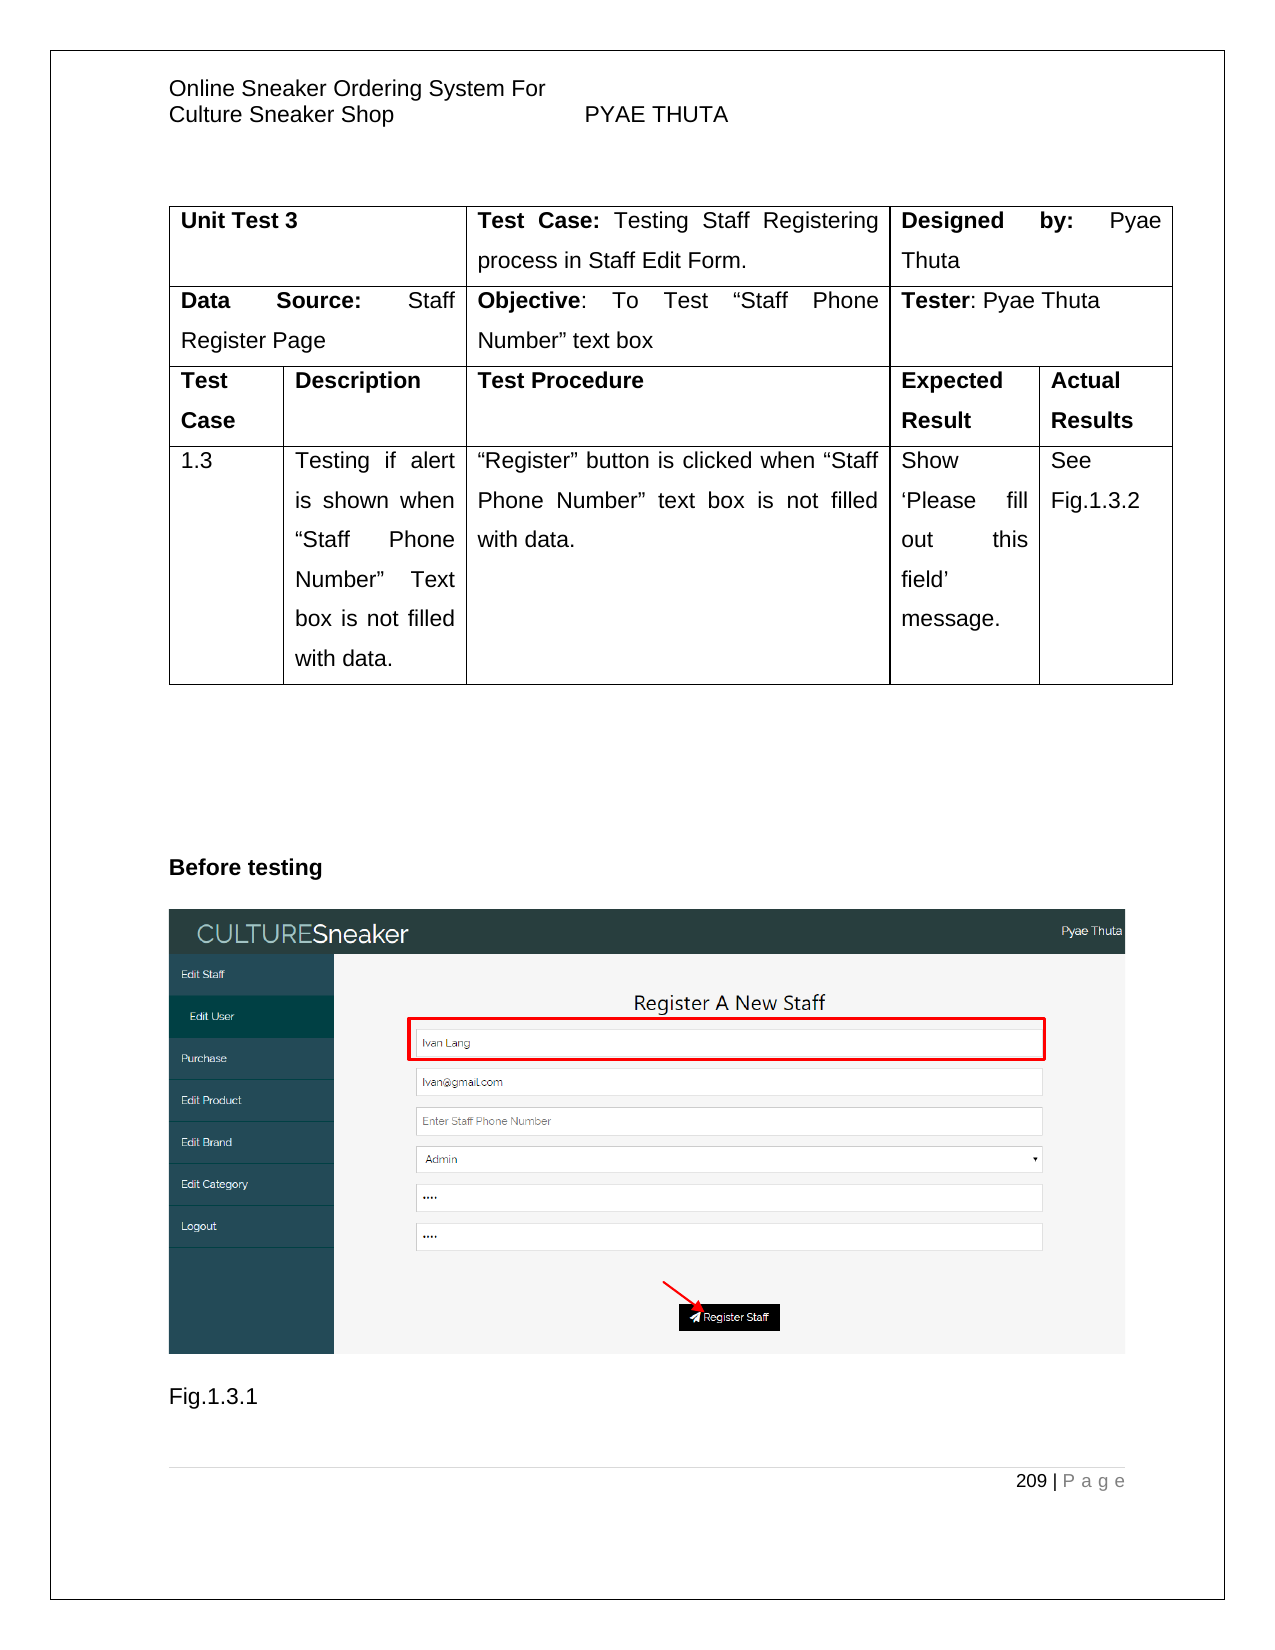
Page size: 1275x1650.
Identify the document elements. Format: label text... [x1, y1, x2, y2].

table_cell 1.3 [170, 447, 283, 684]
table_cell “Register” button is clicked when “Staff Phone Number” text box is not filled with data. [467, 447, 889, 684]
table_cell Test Procedure [467, 367, 889, 446]
table_cell Data Source: Staff Register Page [170, 287, 466, 366]
table_cell Test Case [170, 367, 283, 446]
table_cell Description [284, 367, 466, 446]
table_cell Expected Result [891, 367, 1039, 446]
text Before testing [169, 853, 1125, 880]
table_cell Testing if alert is shown when “Staff Phone Number” Text box is not filled with data. [284, 447, 466, 684]
table_cell Objective: To Test “Staff Phone Number” text box [467, 287, 889, 366]
table_cell Tester: Pyae Thuta [891, 287, 1172, 366]
table_header Designed by: Pyae Thuta [891, 207, 1172, 286]
text Fig.1.3.1 [169, 1383, 1125, 1409]
table_header Unit Test 3 [170, 207, 466, 286]
table_cell Actual Results [1040, 367, 1172, 446]
table_cell Show ‘Please fill out this field’ message. [891, 447, 1039, 684]
picture [168, 909, 1125, 1354]
table_cell See Fig.1.3.2 [1040, 447, 1172, 684]
table_header Test Case: Testing Staff Registering process in Staff Edit Form. [467, 207, 889, 286]
